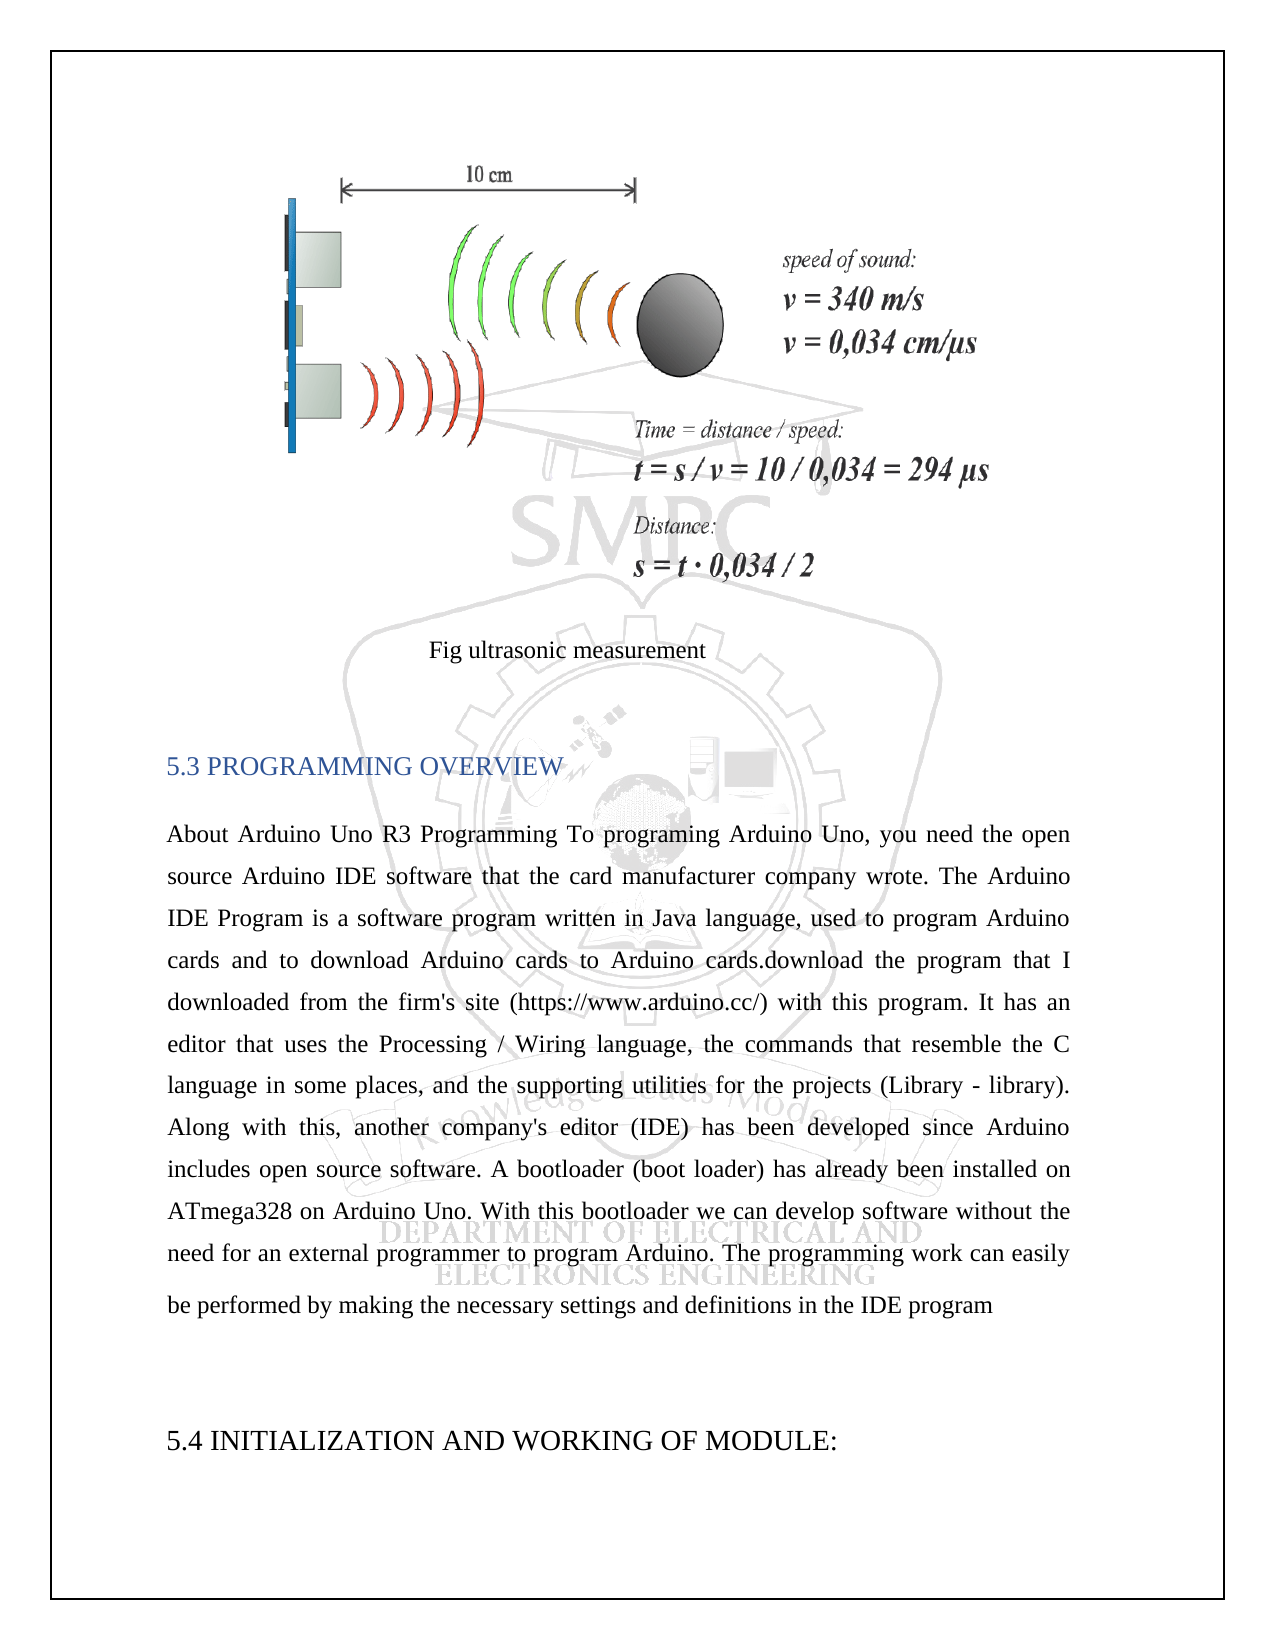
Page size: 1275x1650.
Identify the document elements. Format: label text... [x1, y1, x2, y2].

subtitle 5.3 PROGRAMMING OVERVIEW [166, 750, 1124, 781]
text 5.4 INITIALIZATION AND WORKING OF MODULE: [166, 1423, 1125, 1457]
text Fig ultrasonic measurement [166, 635, 1083, 663]
text About Arduino Uno R3 Programming To programing Arduino Uno, you need the open source Arduino IDE software that the card manufacturer company wrote. The Arduino IDE Program is a software program written in Java language, used to program Arduino cards and to download Arduino cards to Arduino cards.download the program that I downloaded from the firm's site (https://www.arduino.cc/) with this program. It has an editor that uses the Processing / Wiring language, the commands that resemble the C language in some places, and the supporting utilities for the projects (Library - library). Along with this, another company's editor (IDE) has been developed since Arduino includes open source software. A bootloader (boot loader) has already been installed on ATmega328 on Arduino Uno. With this bootloader we can develop software without the need for an external programmer to program Arduino. The programming work can easily be performed by making the necessary settings and definitions in the IDE program [166, 819, 1071, 1321]
picture [263, 150, 1014, 604]
